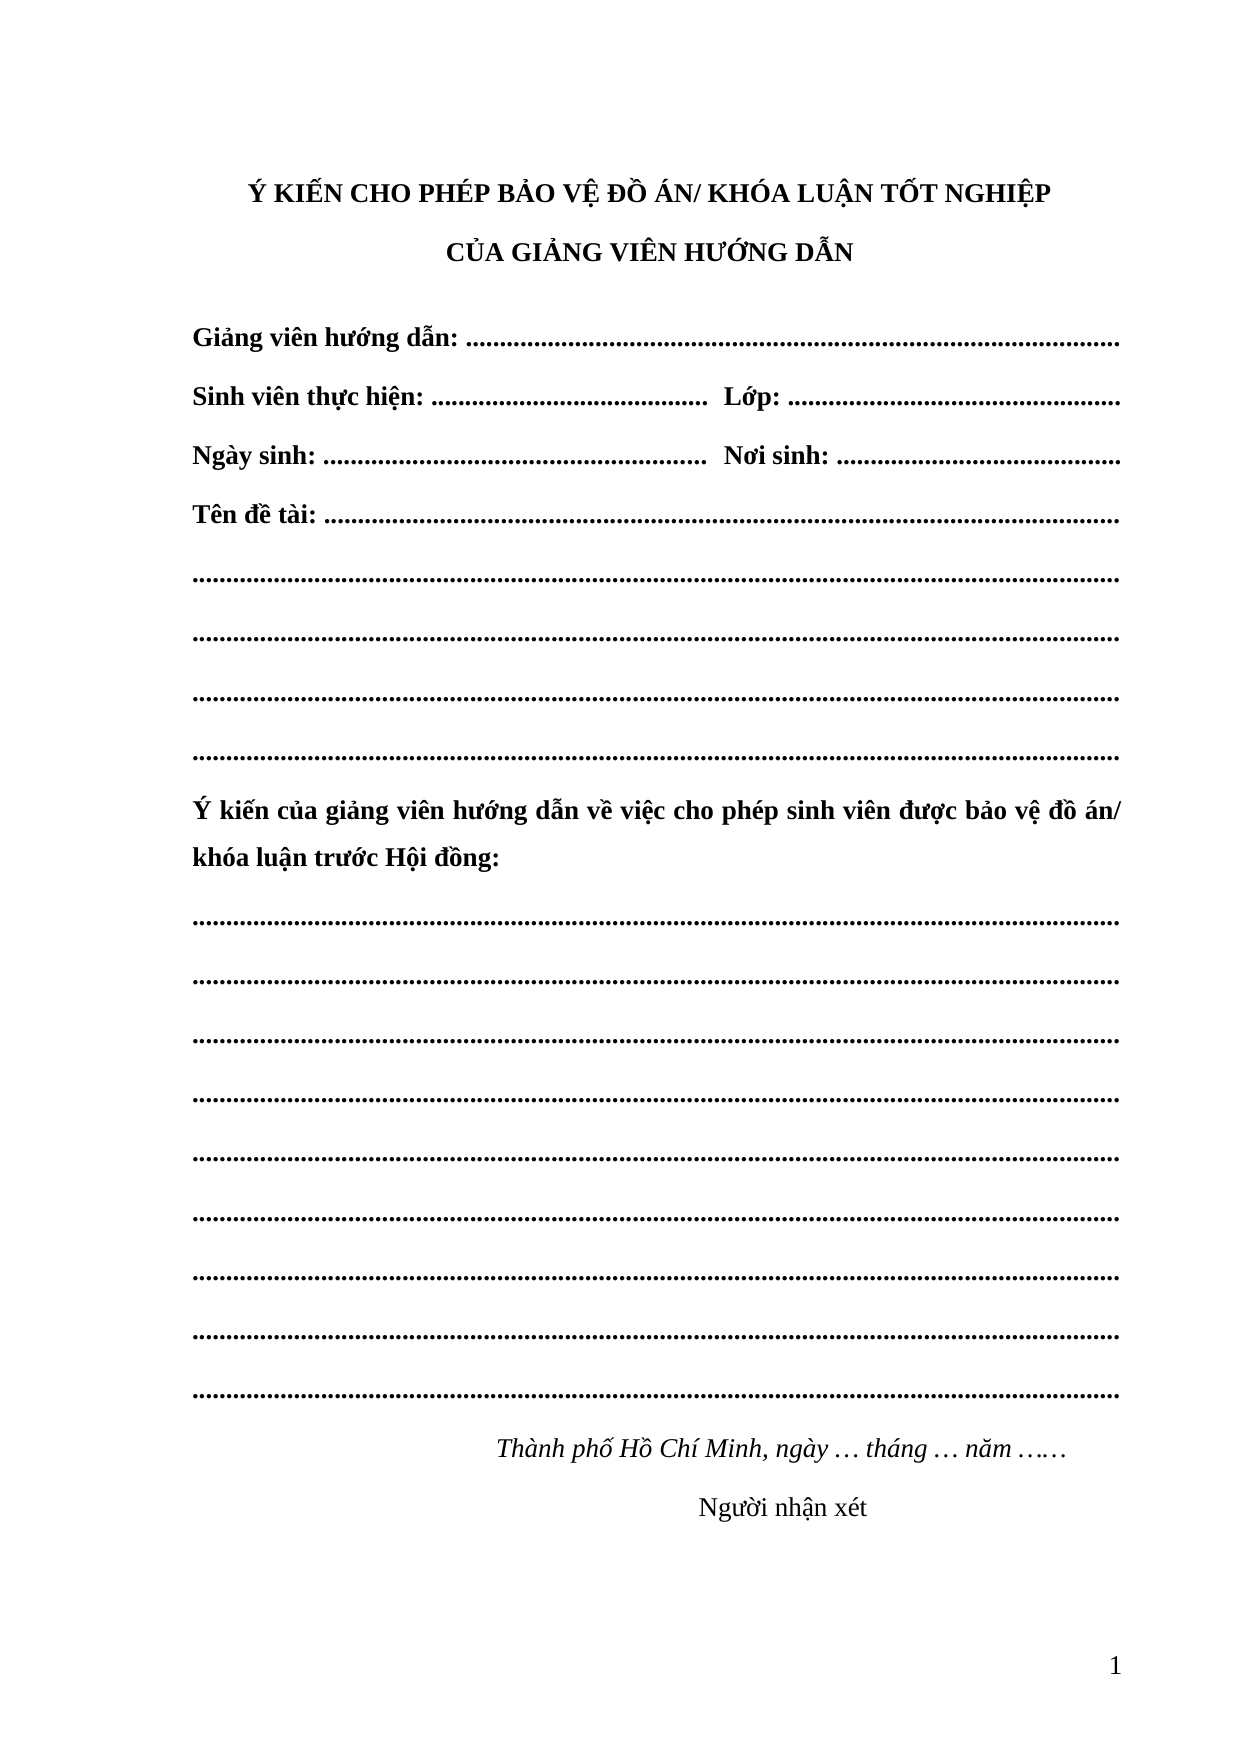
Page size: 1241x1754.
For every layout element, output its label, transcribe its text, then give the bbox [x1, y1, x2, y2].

text Thành phố Hồ Chí Minh, ngày … tháng … năm …… [192, 1432, 1122, 1463]
text Sinh viên thực hiện: Lớp: [177, 380, 1122, 411]
text Ý kiến của giảng viên hướng dẫn về việc cho phép sinh viên được bảo vệ đồ án/ khóa luận trước Hội đồng: [192, 794, 1122, 872]
text Tên đề tài: [177, 498, 1122, 529]
text Ý KIẾN CHO PHÉP BẢO VỆ ĐỒ ÁN/ KHÓA LUẬN TỐT NGHIỆP [177, 177, 1122, 208]
text Giảng viên hướng dẫn: [177, 321, 1122, 352]
text CỦA GIẢNG VIÊN HƯỚNG DẪN [177, 236, 1122, 268]
text Người nhận xét [192, 1491, 1122, 1523]
text Ngày sinh: Nơi sinh: [177, 439, 1122, 470]
